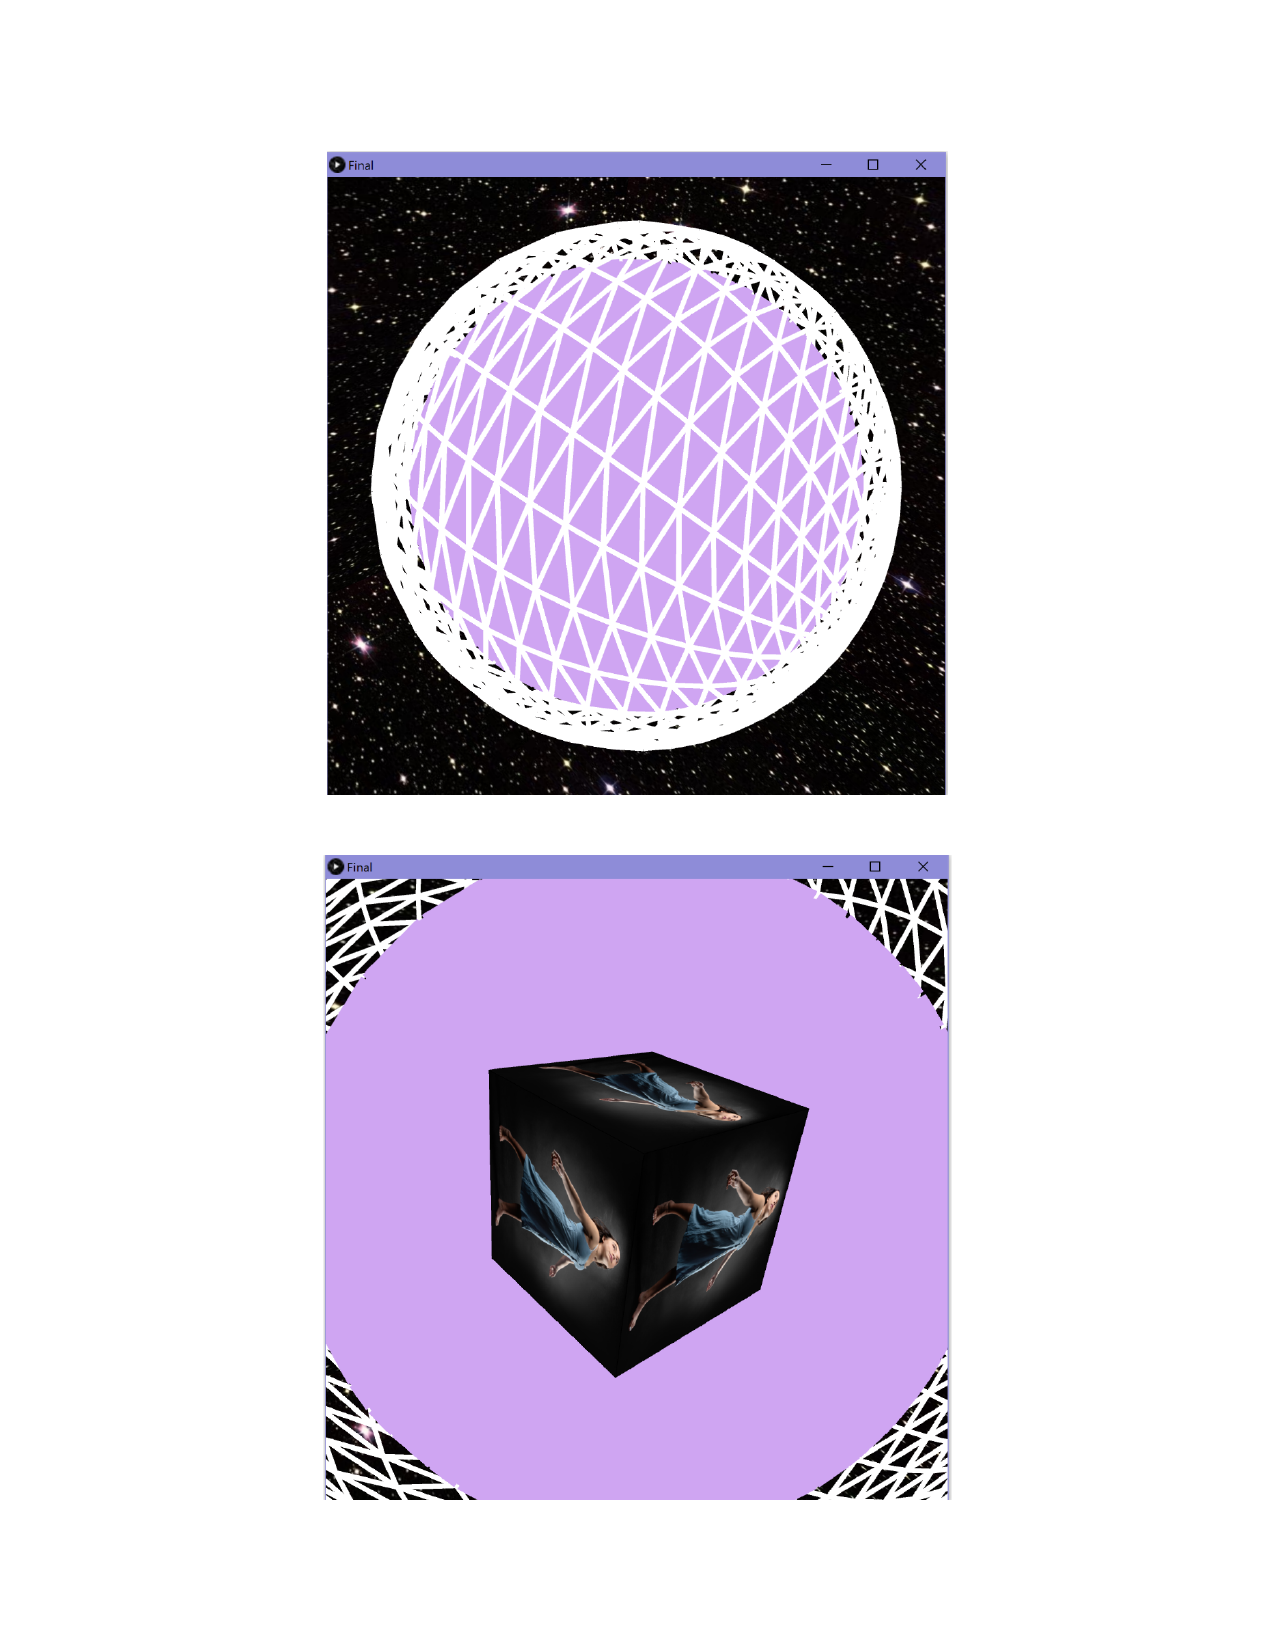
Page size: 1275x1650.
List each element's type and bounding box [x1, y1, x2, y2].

picture [327, 151, 948, 795]
picture [323, 855, 952, 1500]
